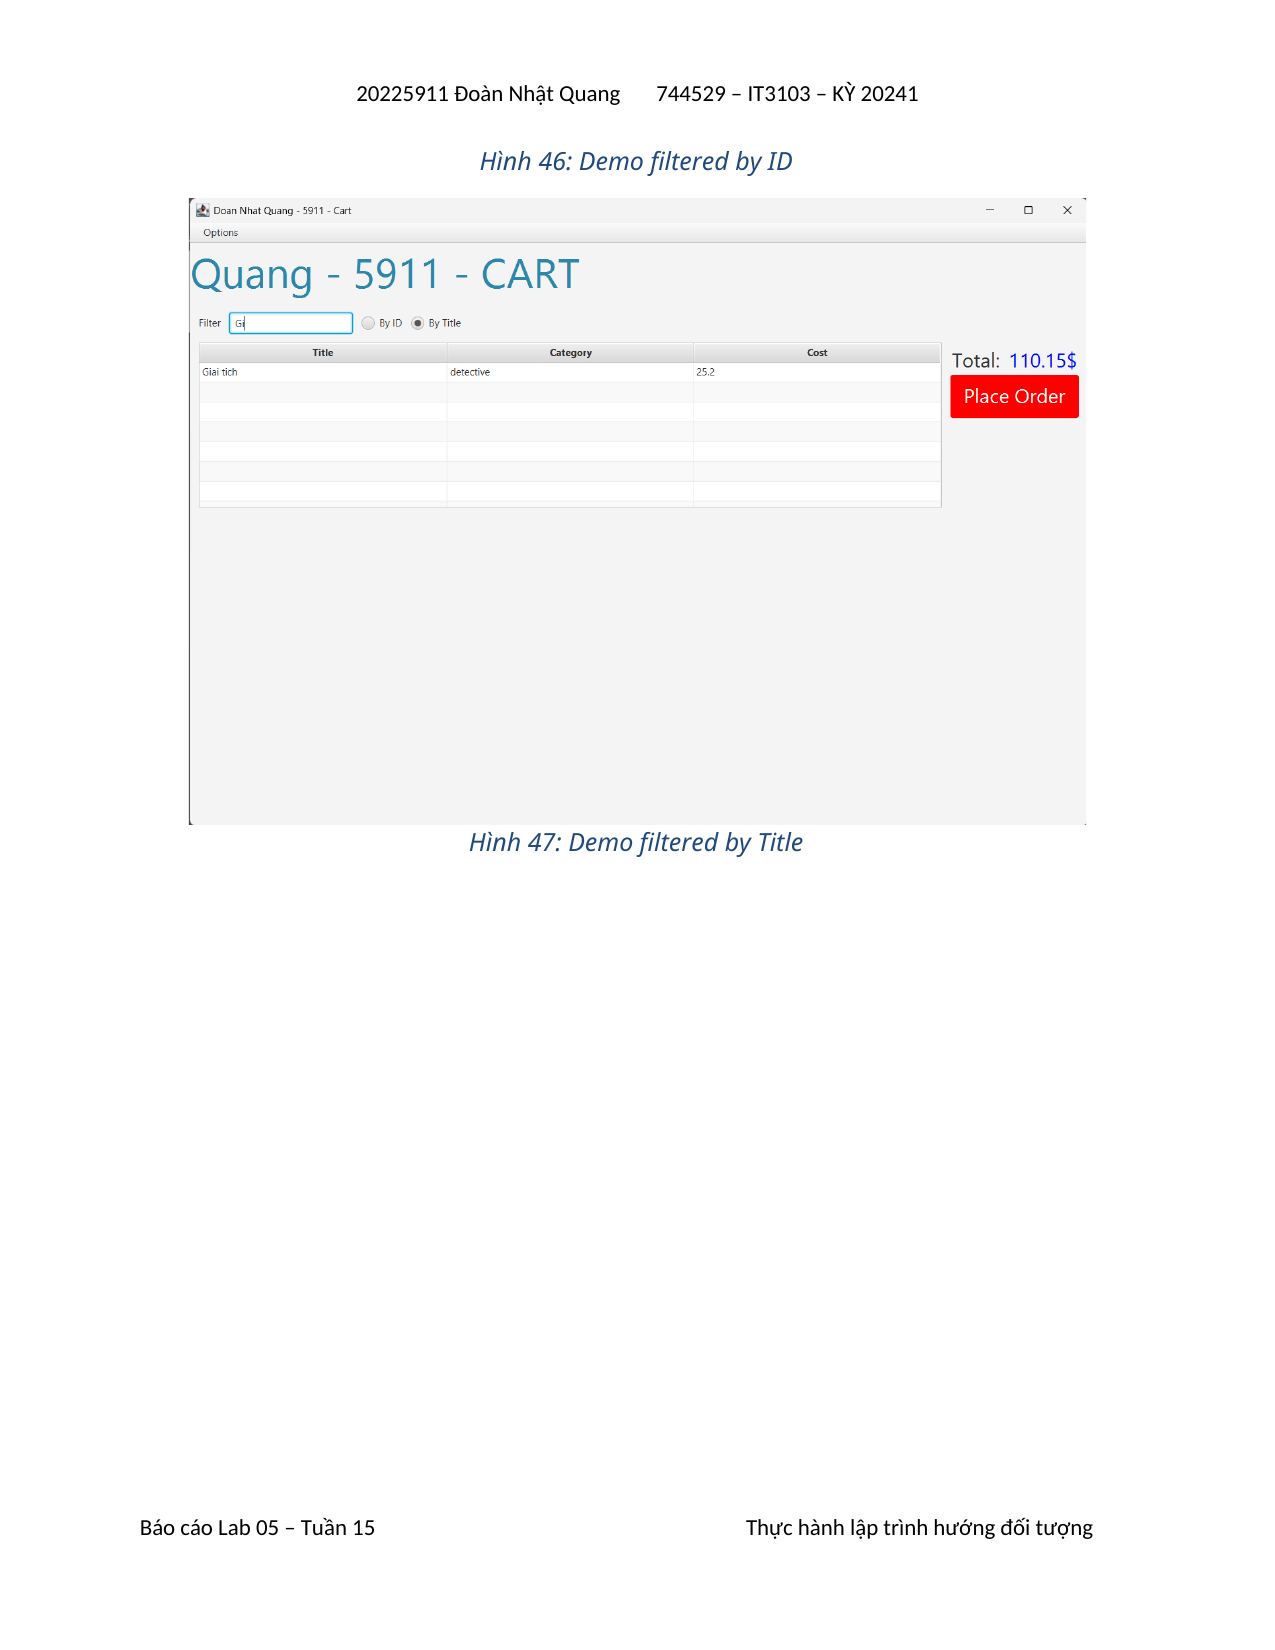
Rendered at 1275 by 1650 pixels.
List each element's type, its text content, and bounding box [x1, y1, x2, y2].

text Hình 47: Demo filtered by Title [139, 825, 1135, 859]
picture [188, 198, 1087, 825]
text Hình 46: Demo filtered by ID [139, 144, 1135, 178]
